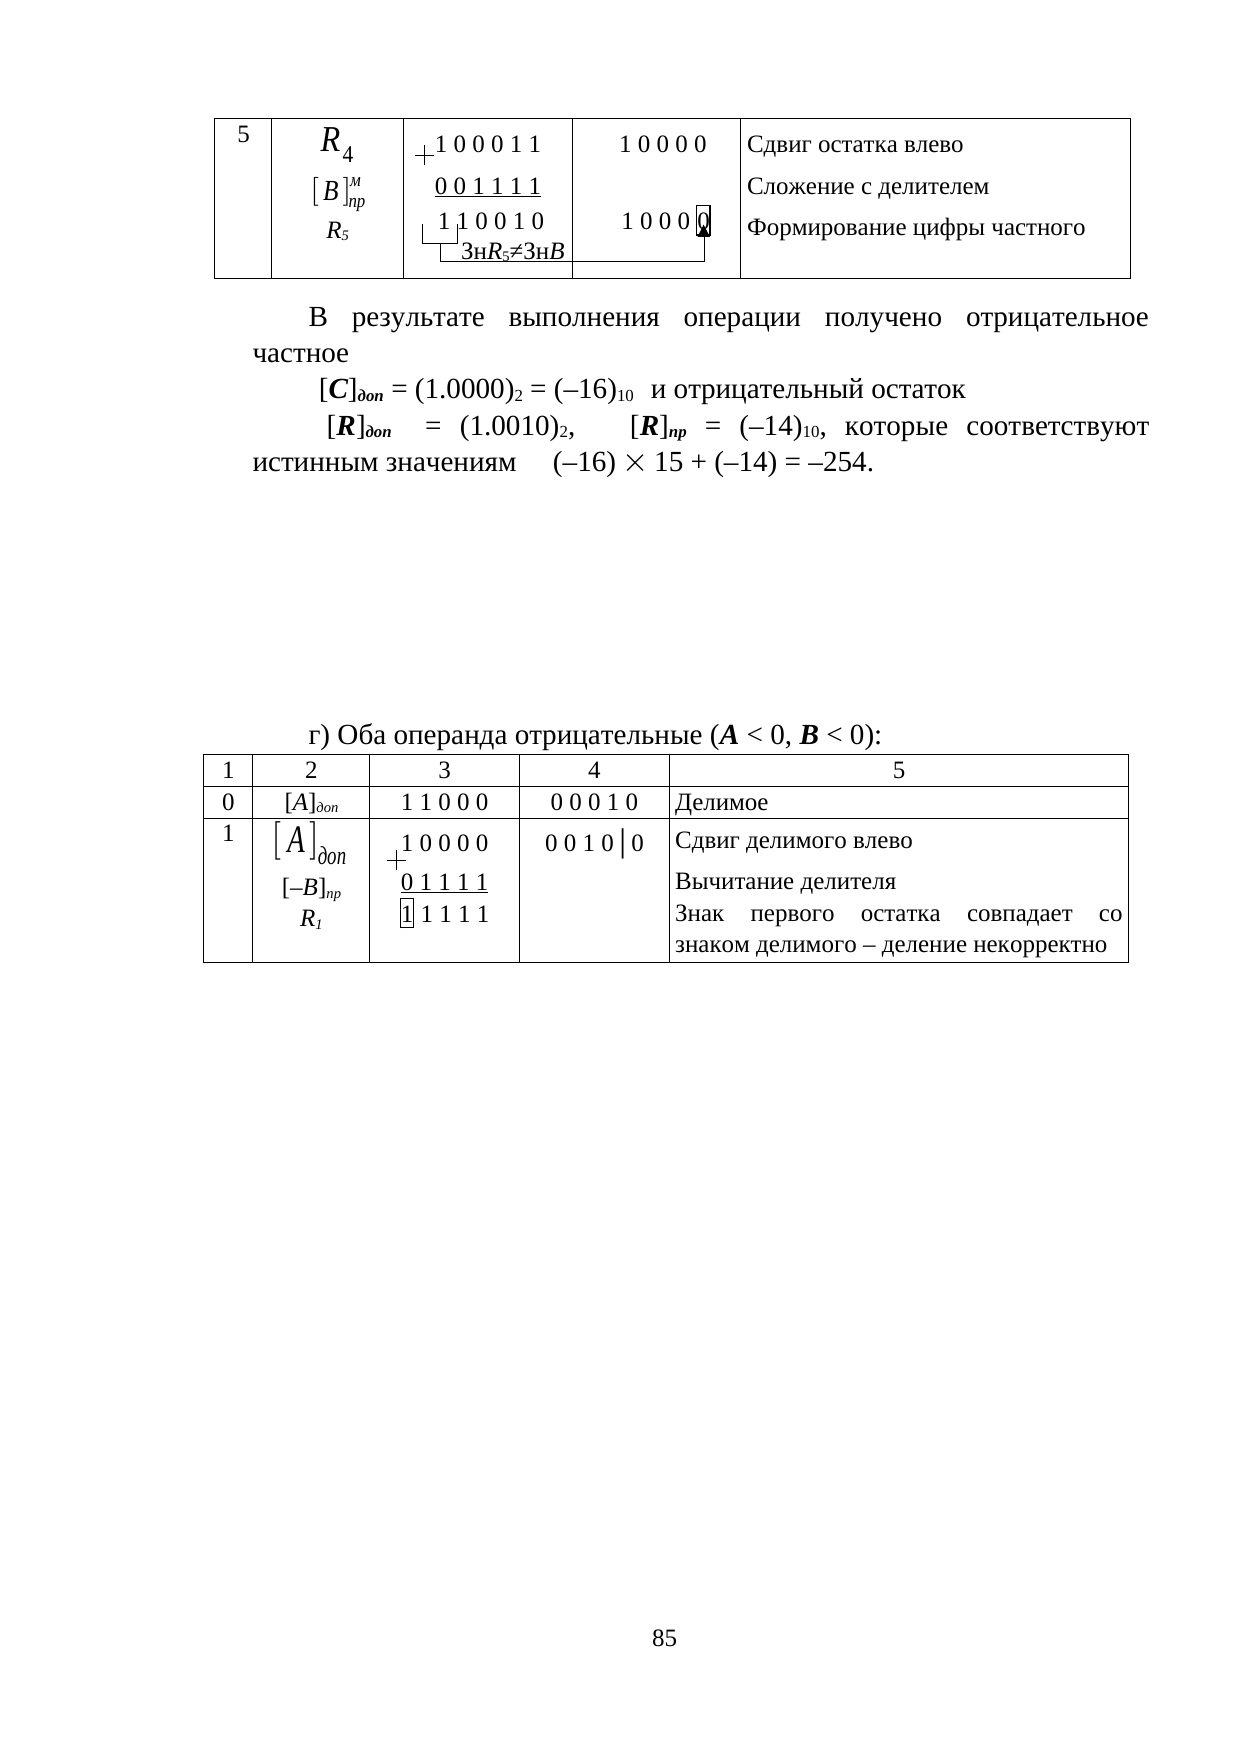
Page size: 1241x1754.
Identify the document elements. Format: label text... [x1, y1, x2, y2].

text В результате выполнения операции получено отрицательное частное [252, 299, 1149, 369]
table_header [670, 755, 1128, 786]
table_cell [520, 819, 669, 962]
text г) Оба операнда отрицательные (A < 0, B < 0): [252, 717, 1045, 751]
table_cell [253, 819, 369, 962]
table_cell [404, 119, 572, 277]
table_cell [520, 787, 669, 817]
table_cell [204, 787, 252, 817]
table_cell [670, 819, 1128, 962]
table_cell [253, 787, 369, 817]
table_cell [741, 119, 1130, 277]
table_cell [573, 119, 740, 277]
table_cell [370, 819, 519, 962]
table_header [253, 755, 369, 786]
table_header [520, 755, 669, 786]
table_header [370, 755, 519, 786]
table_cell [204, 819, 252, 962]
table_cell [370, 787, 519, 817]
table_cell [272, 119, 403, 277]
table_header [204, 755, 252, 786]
text [C]доп = (1.0000)2 = (–16)10 и отрицательный остаток [252, 371, 1045, 405]
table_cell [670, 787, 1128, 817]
text [R]доп = (1.0010)2, [R]пр = (–14)10, которые соответствуют истинным значениям (–16) 15 + (–14) = –254. [252, 408, 1149, 477]
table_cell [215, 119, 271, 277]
